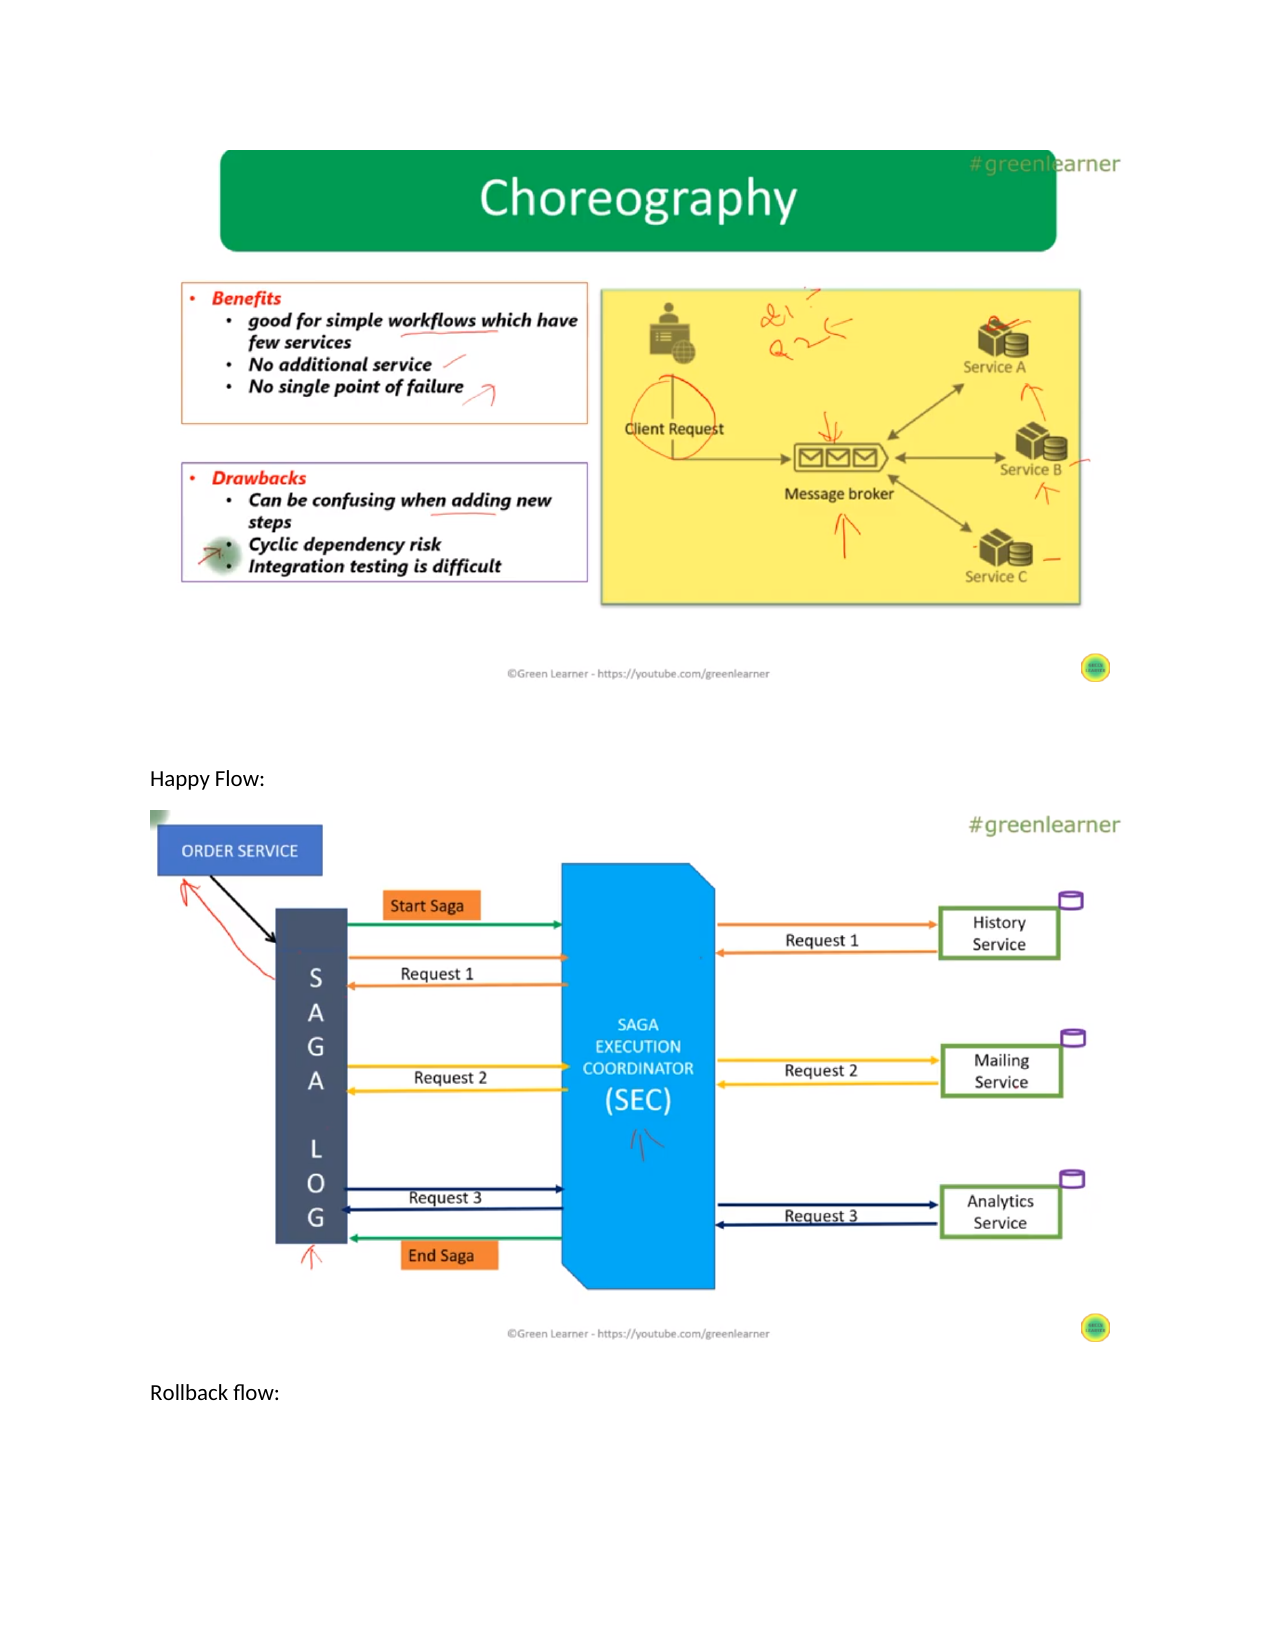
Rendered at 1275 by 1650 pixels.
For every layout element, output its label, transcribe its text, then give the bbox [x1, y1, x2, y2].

picture [150, 150, 1125, 699]
text Rollback flow: [150, 1378, 1125, 1406]
picture [150, 810, 1125, 1359]
text Happy Flow: [150, 764, 1125, 792]
